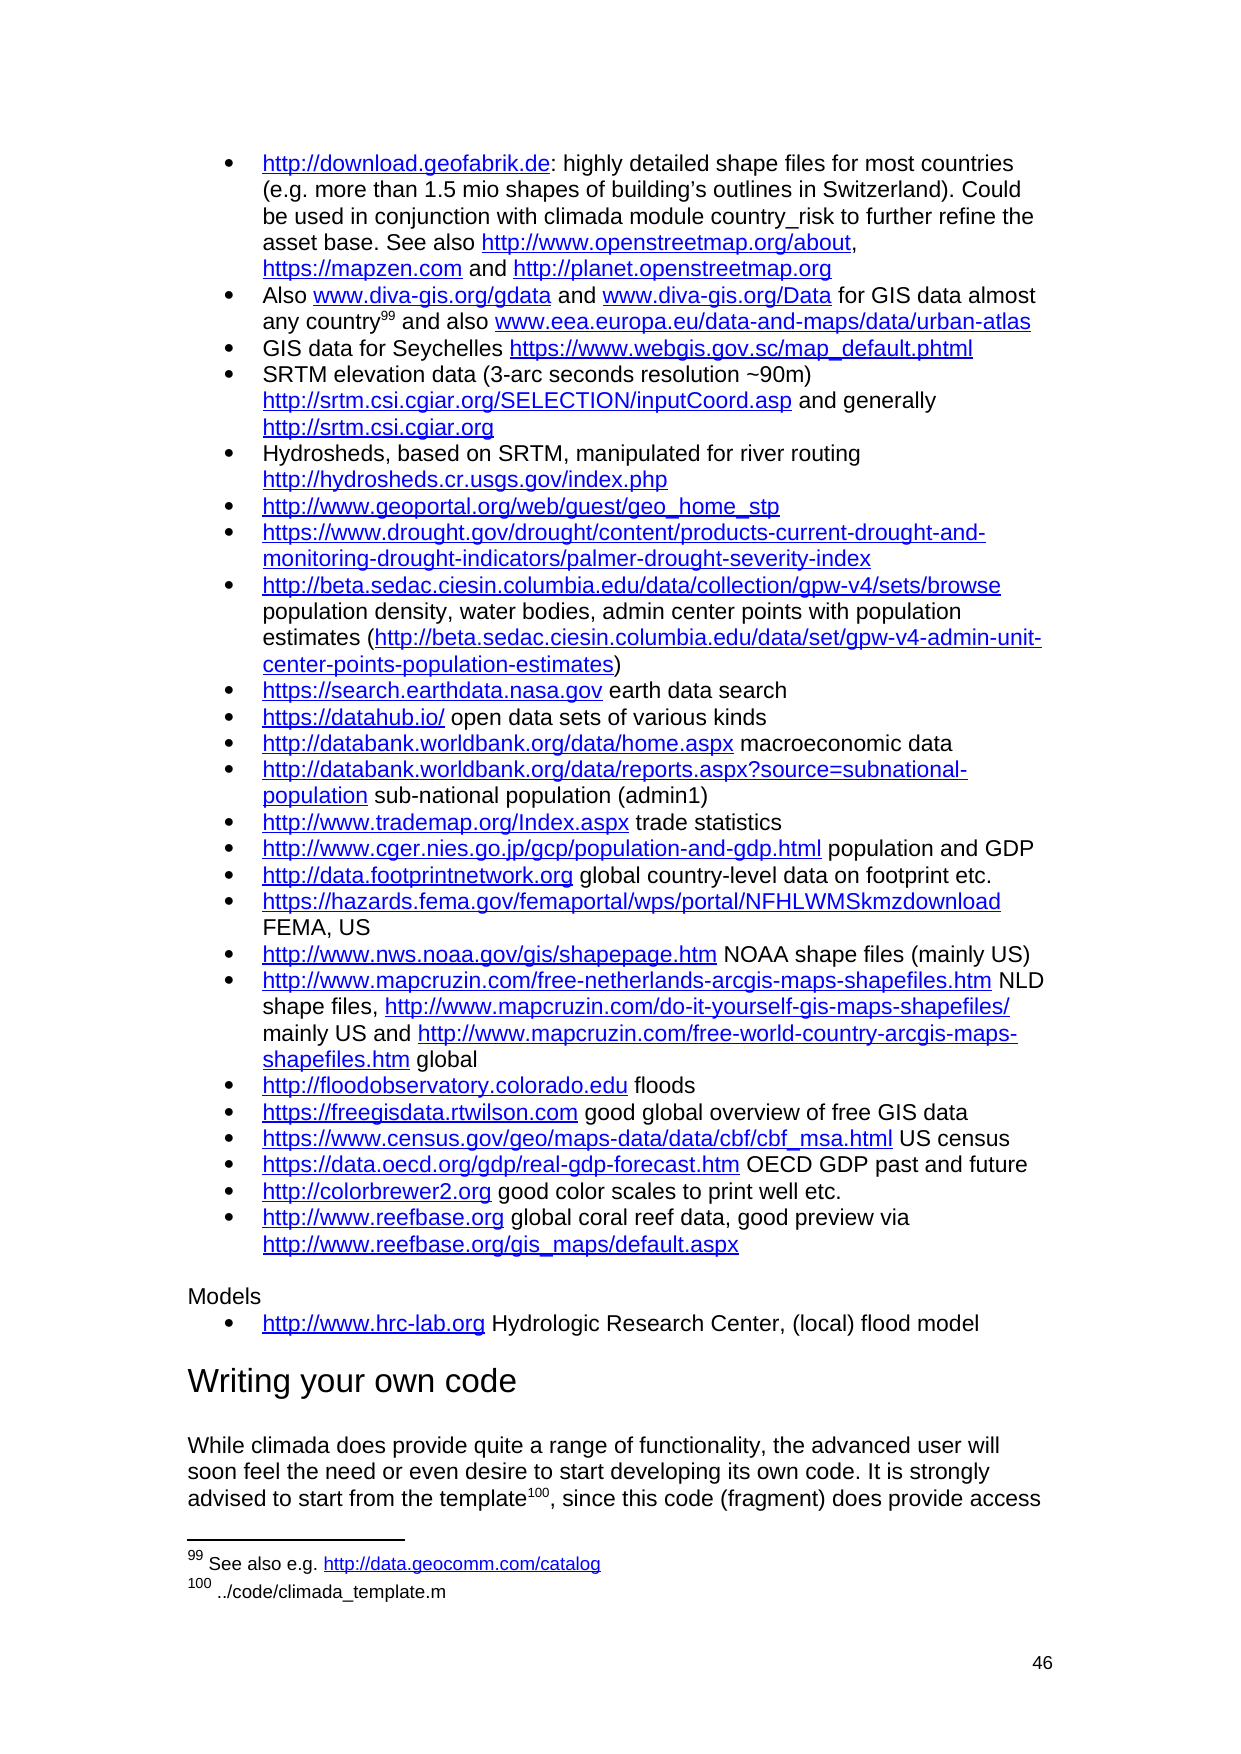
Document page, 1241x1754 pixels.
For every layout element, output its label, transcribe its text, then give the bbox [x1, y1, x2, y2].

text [187, 1432, 1053, 1511]
list http://www.mapcruzin.com/free-netherlands-arcgis-maps-shapefiles.htm NLD shape files, http://www.mapcruzin.com/do-it-yourself-gis-maps-shapefiles/ mainly US and http://www.mapcruzin.com/free-world-country-arcgis-maps-shapefiles.htm global [225, 967, 1053, 1072]
list http://www.nws.noaa.gov/gis/shapepage.htm NOAA shape files (mainly US) [225, 941, 1053, 967]
list http://www.cger.nies.go.jp/gcp/population-and-gdp.html population and GDP [225, 835, 1053, 862]
list https://freegisdata.rtwilson.com good global overview of free GIS data [225, 1099, 1053, 1125]
list http://www.reefbase.org global coral reef data, good preview via http://www.reefbase.org/gis_maps/default.aspx [225, 1204, 1053, 1257]
list http://beta.sedac.ciesin.columbia.edu/data/collection/gpw-v4/sets/browse population density, water bodies, admin center points with population estimates (http://beta.sedac.ciesin.columbia.edu/data/set/gpw-v4-admin-unit-center-points-population-estimates) [225, 572, 1053, 677]
list Hydrosheds, based on SRTM, manipulated for river routing http://hydrosheds.cr.usgs.gov/index.php [225, 440, 1053, 493]
list https://search.earthdata.nasa.gov earth data search [225, 677, 1053, 703]
list SRTM elevation data (3-arc seconds resolution ~90m) http://srtm.csi.cgiar.org/SELECTION/inputCoord.asp and generally http://srtm.csi.cgiar.org [225, 361, 1053, 440]
list http://www.hrc-lab.org Hydrologic Research Center, (local) flood model [225, 1309, 1053, 1336]
list http://colorbrewer2.org good color scales to print well etc. [225, 1178, 1053, 1204]
list http://download.geofabrik.de: highly detailed shape files for most countries (e.g. more than 1.5 mio shapes of building’s outlines in Switzerland). Could be used in conjunction with climada module country_risk to further refine the asset base. See also http://www.openstreetmap.org/about, https://mapzen.com and http://planet.openstreetmap.org [225, 150, 1053, 282]
list https://data.oecd.org/gdp/real-gdp-forecast.htm OECD GDP past and future [225, 1151, 1053, 1178]
list Also www.diva-gis.org/gdata and www.diva-gis.org/Data for GIS data almost any country and also www.eea.europa.eu/data-and-maps/data/urban-atlas [225, 282, 1053, 334]
text Models [187, 1283, 1053, 1309]
list http://data.footprintnetwork.org global country-level data on footprint etc. [225, 862, 1053, 888]
list http://www.geoportal.org/web/guest/geo_home_stp [225, 493, 1053, 519]
list https://datahub.io/ open data sets of various kinds [225, 703, 1053, 730]
list https://hazards.fema.gov/femaportal/wps/portal/NFHLWMSkmzdownload FEMA, US [225, 888, 1053, 941]
list https://www.census.gov/geo/maps-data/data/cbf/cbf_msa.html US census [225, 1125, 1053, 1151]
list http://floodobservatory.colorado.edu floods [225, 1072, 1053, 1099]
list http://databank.worldbank.org/data/home.aspx macroeconomic data [225, 730, 1053, 756]
subtitle Writing your own code [187, 1361, 1053, 1399]
list GIS data for Seychelles https://www.webgis.gov.sc/map_default.phtml [225, 334, 1053, 361]
list https://www.drought.gov/drought/content/products-current-drought-and-monitoring-drought-indicators/palmer-drought-severity-index [225, 519, 1053, 572]
list http://databank.worldbank.org/data/reports.aspx?source=subnational-population sub-national population (admin1) [225, 756, 1053, 809]
list http://www.trademap.org/Index.aspx trade statistics [225, 809, 1053, 835]
